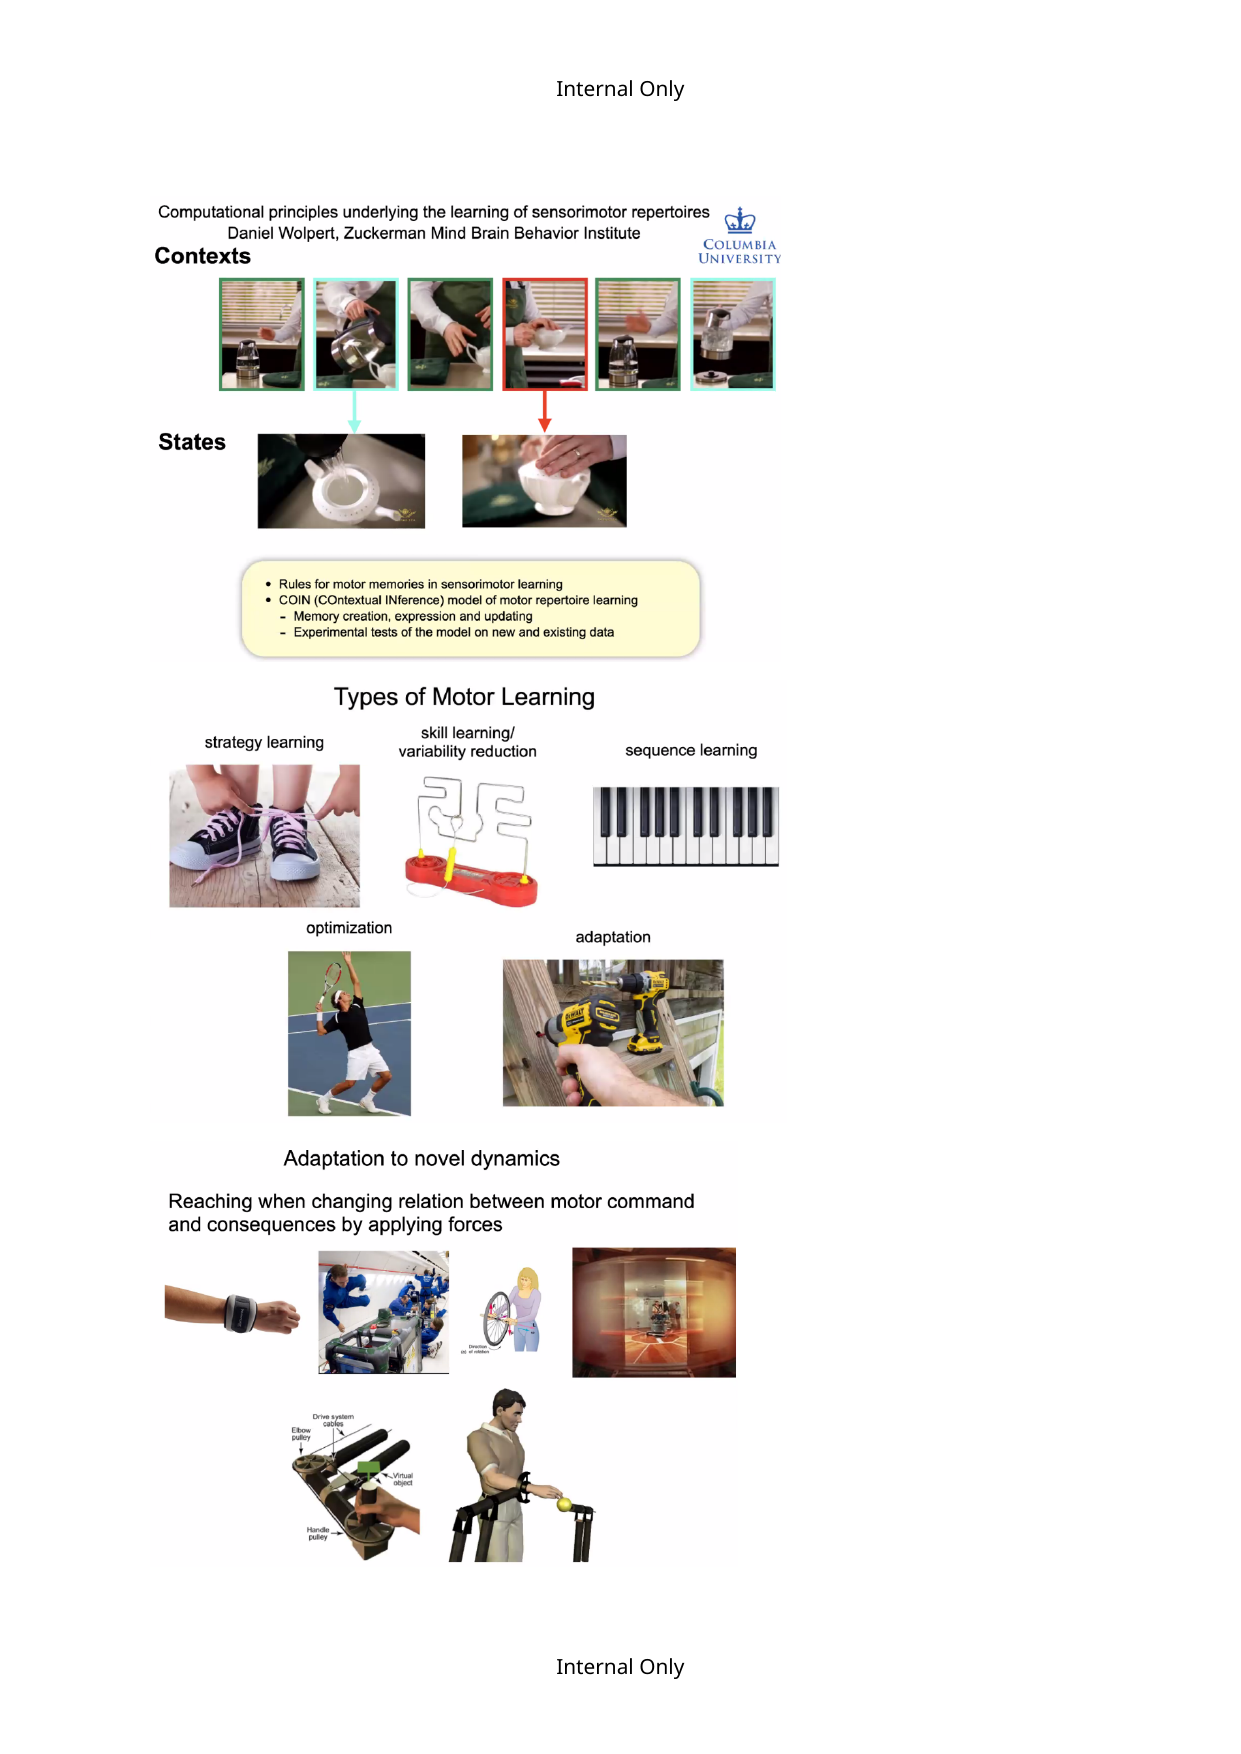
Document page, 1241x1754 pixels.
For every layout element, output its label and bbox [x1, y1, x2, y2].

picture [150, 196, 781, 662]
picture [150, 1141, 738, 1567]
picture [150, 680, 787, 1123]
